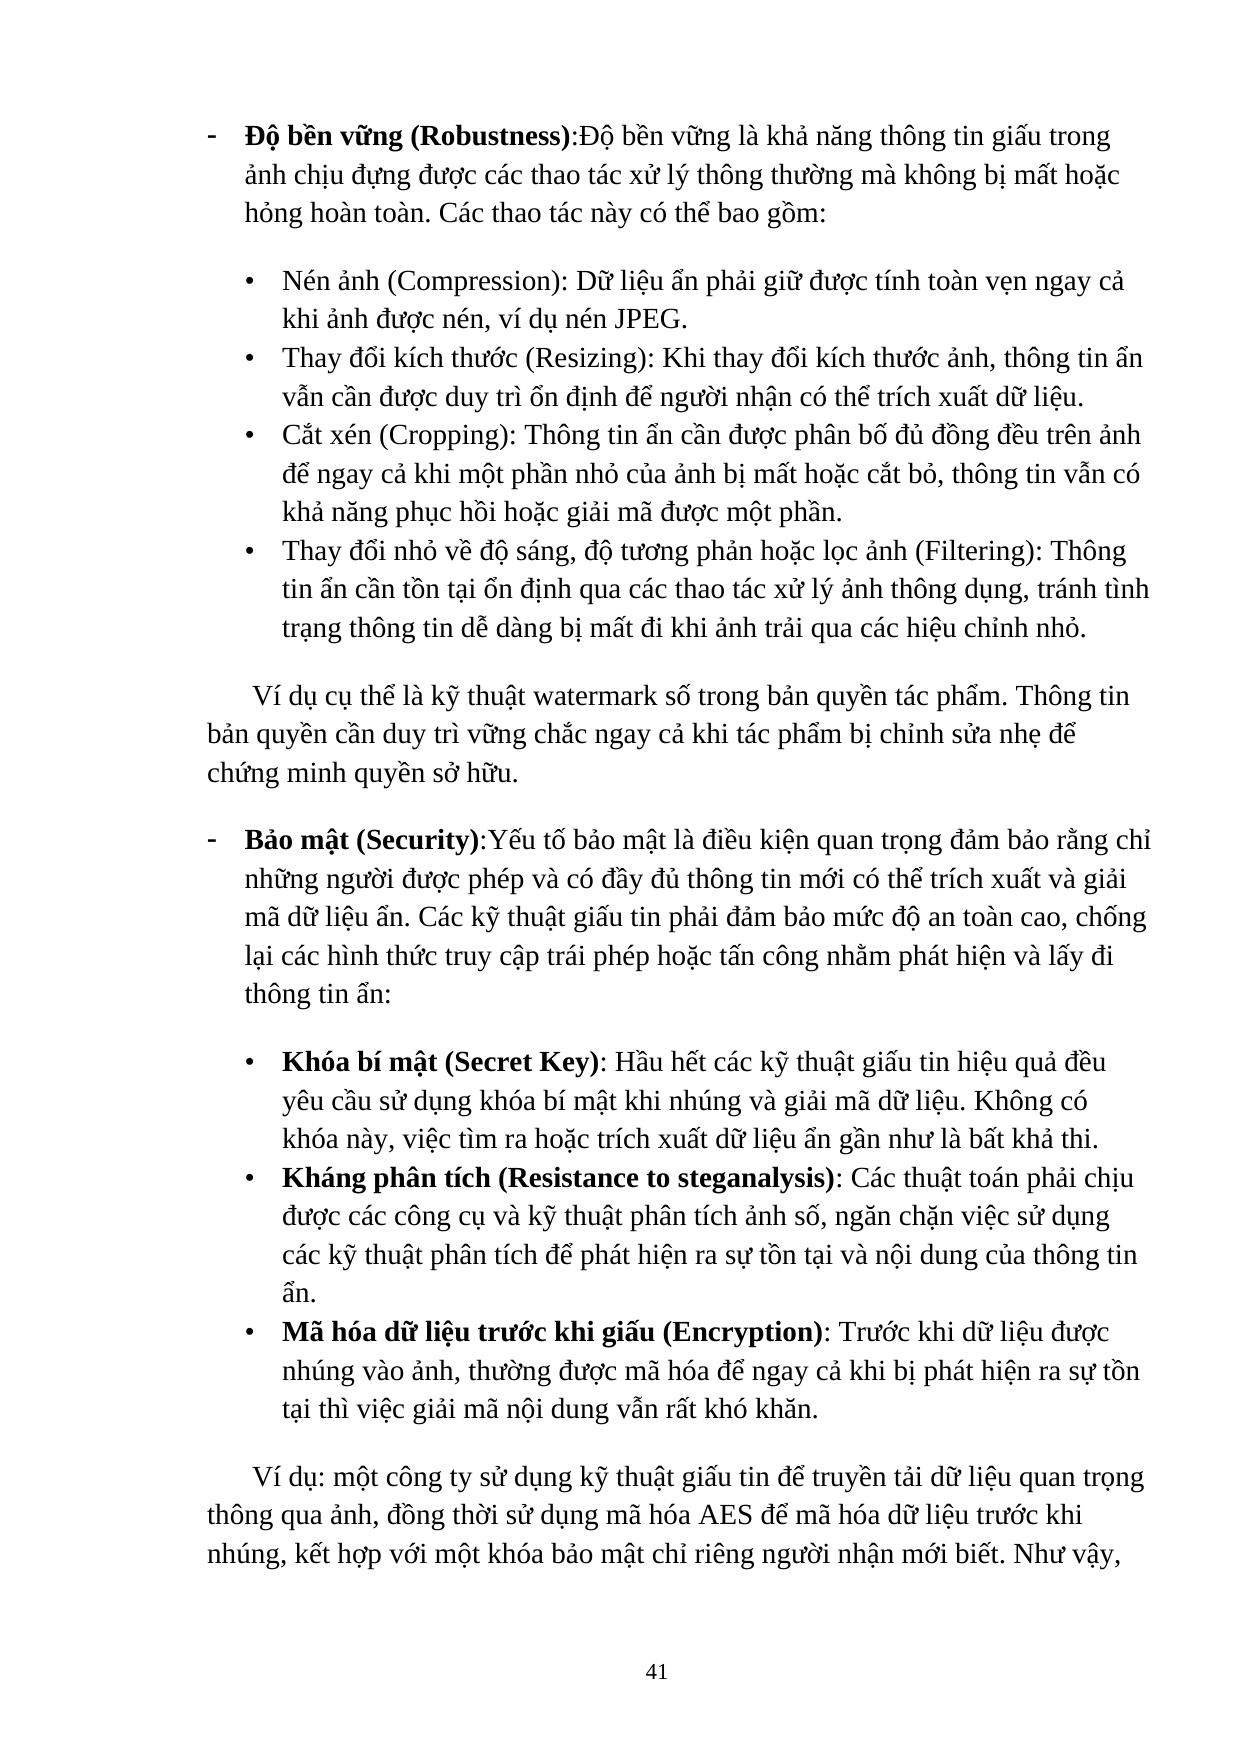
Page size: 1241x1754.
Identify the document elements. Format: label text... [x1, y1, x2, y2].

list Thay đổi kích thước (Resizing): Khi thay đổi kích thước ảnh, thông tin ẩn vẫn cần được duy trì ổn định để người nhận có thể trích xuất dữ liệu. [244, 340, 1152, 412]
list Mã hóa dữ liệu trước khi giấu (Encryption): Trước khi dữ liệu được nhúng vào ảnh, thường được mã hóa để ngay cả khi bị phát hiện ra sự tồn tại thì việc giải mã nội dung vẫn rất khó khăn. [244, 1314, 1152, 1425]
list Cắt xén (Cropping): Thông tin ẩn cần được phân bố đủ đồng đều trên ảnh để ngay cả khi một phần nhỏ của ảnh bị mất hoặc cắt bỏ, thông tin vẫn có khả năng phục hồi hoặc giải mã được một phần. [244, 417, 1152, 528]
list Độ bền vững (Robustness):Độ bền vững là khả năng thông tin giấu trong ảnh chịu đựng được các thao tác xử lý thông thường mà không bị mất hoặc hỏng hoàn toàn. Các thao tác này có thể bao gồm: [207, 118, 1152, 229]
list Thay đổi nhỏ về độ sáng, độ tương phản hoặc lọc ảnh (Filtering): Thông tin ẩn cần tồn tại ổn định qua các thao tác xử lý ảnh thông dụng, tránh tình trạng thông tin dễ dàng bị mất đi khi ảnh trải qua các hiệu chỉnh nhỏ. [244, 533, 1152, 643]
list Bảo mật (Security):Yếu tố bảo mật là điều kiện quan trọng đảm bảo rằng chỉ những người được phép và có đầy đủ thông tin mới có thể trích xuất và giải mã dữ liệu ẩn. Các kỹ thuật giấu tin phải đảm bảo mức độ an toàn cao, chống lại các hình thức truy cập trái phép hoặc tấn công nhằm phát hiện và lấy đi thông tin ẩn: [207, 822, 1152, 1010]
list Kháng phân tích (Resistance to steganalysis): Các thuật toán phải chịu được các công cụ và kỹ thuật phân tích ảnh số, ngăn chặn việc sử dụng các kỹ thuật phân tích để phát hiện ra sự tồn tại và nội dung của thông tin ẩn. [244, 1160, 1152, 1309]
list Nén ảnh (Compression): Dữ liệu ẩn phải giữ được tính toàn vẹn ngay cả khi ảnh được nén, ví dụ nén JPEG. [244, 263, 1152, 335]
text Ví dụ cụ thể là kỹ thuật watermark số trong bản quyền tác phẩm. Thông tin bản quyền cần duy trì vững chắc ngay cả khi tác phẩm bị chỉnh sửa nhẹ để chứng minh quyền sở hữu. [207, 678, 1152, 788]
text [207, 1459, 1152, 1569]
list Khóa bí mật (Secret Key): Hầu hết các kỹ thuật giấu tin hiệu quả đều yêu cầu sử dụng khóa bí mật khi nhúng và giải mã dữ liệu. Không có khóa này, việc tìm ra hoặc trích xuất dữ liệu ẩn gần như là bất khả thi. [244, 1044, 1152, 1155]
